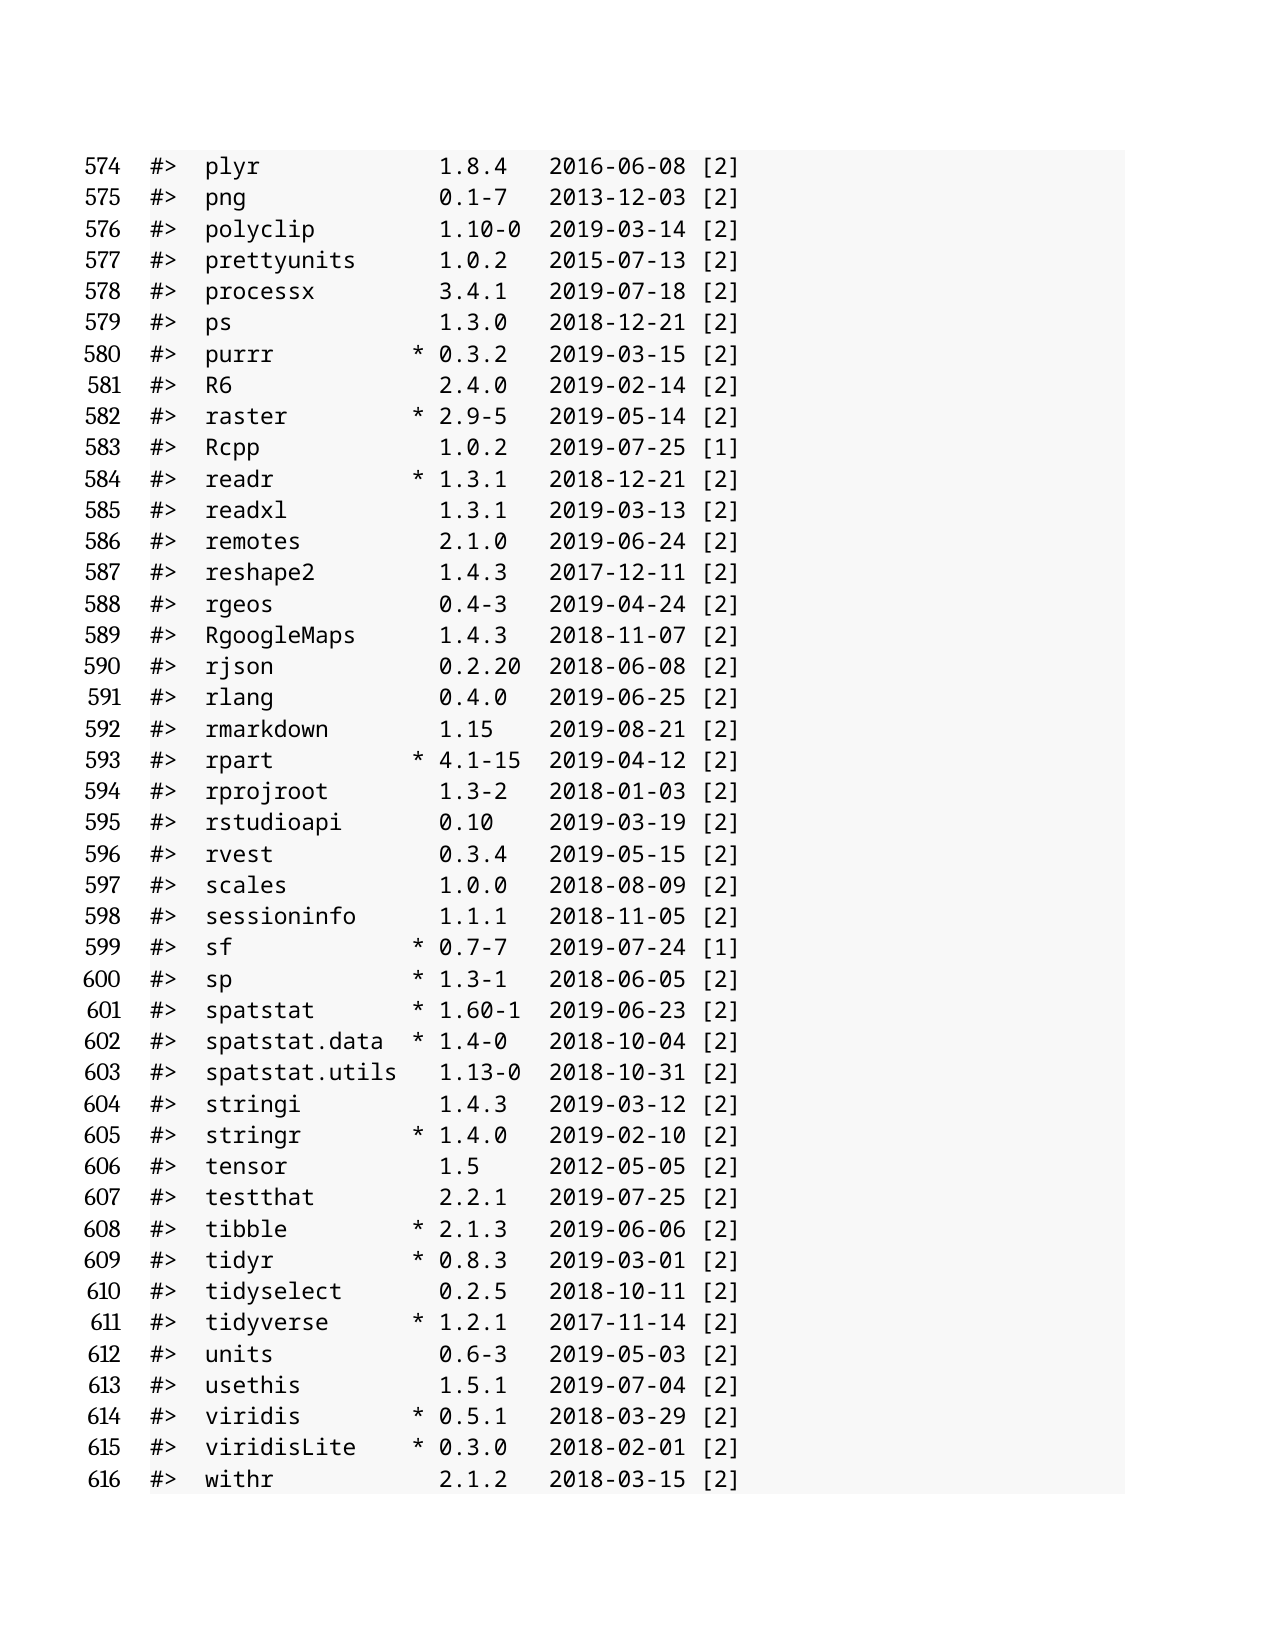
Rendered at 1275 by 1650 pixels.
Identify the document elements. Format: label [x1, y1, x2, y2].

text [150, 150, 1125, 1494]
